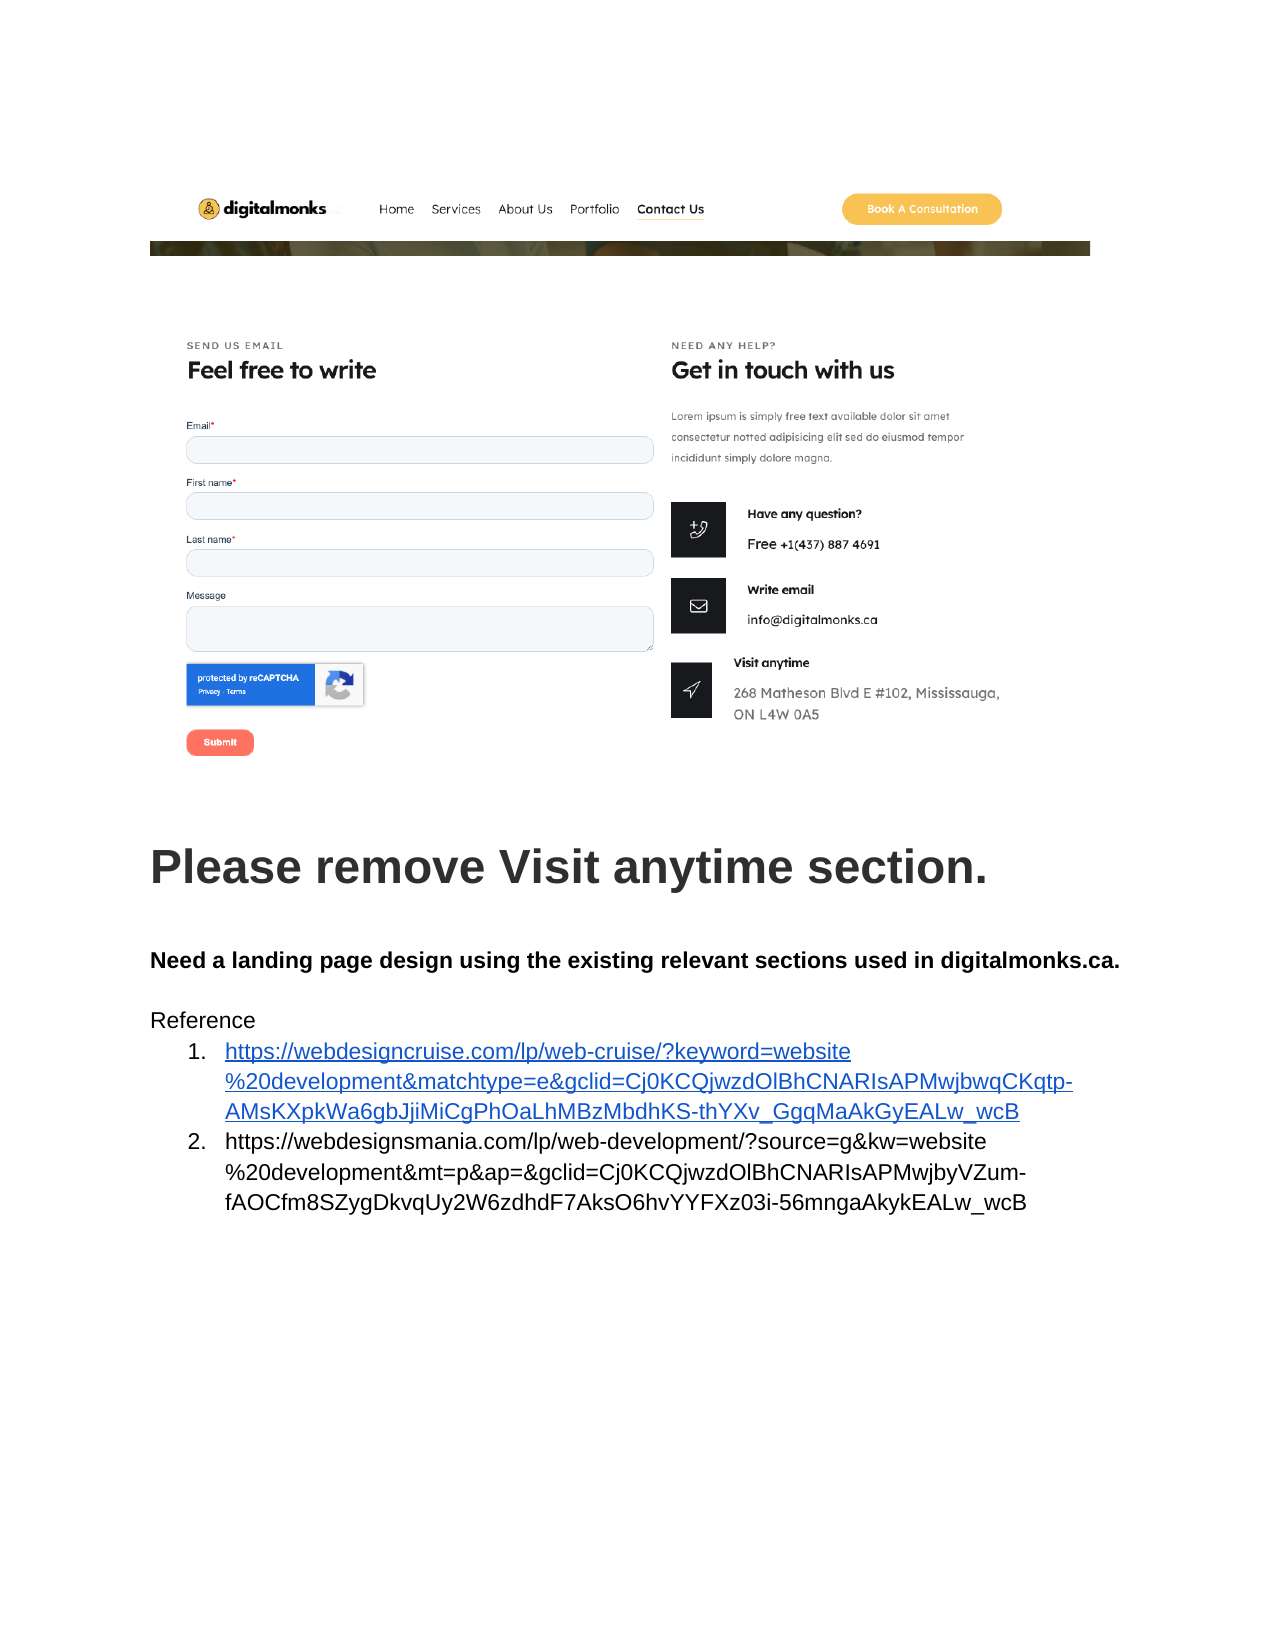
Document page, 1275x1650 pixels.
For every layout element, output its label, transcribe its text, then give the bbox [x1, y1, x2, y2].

picture [150, 180, 1091, 835]
list https://webdesigncruise.com/lp/web-cruise/?keyword=website%20development&matchtype=e&gclid=Cj0KCQjwzdOlBhCNARIsAPMwjbwqCKqtp-AMsKXpkWa6gbJjiMiCgPhOaLhMBzMbdhKS-thYXv_GgqMaAkGyEALw_wcB [187, 1038, 1125, 1124]
text Need a landing page design using the existing relevant sections used in digitalmonks.ca. [150, 947, 1125, 973]
list https://webdesignsmania.com/lp/web-development/?source=g&kw=website%20development&mt=p&ap=&gclid=Cj0KCQjwzdOlBhCNARIsAPMwjbyVZum-fAOCfm8SZygDkvqUy2W6zdhdF7AksO6hvYYFXz03i-56mngaAkykEALw_wcB [187, 1128, 1125, 1215]
text Reference [150, 1007, 1125, 1034]
subtitle Please remove Visit anytime section. [150, 838, 1125, 893]
